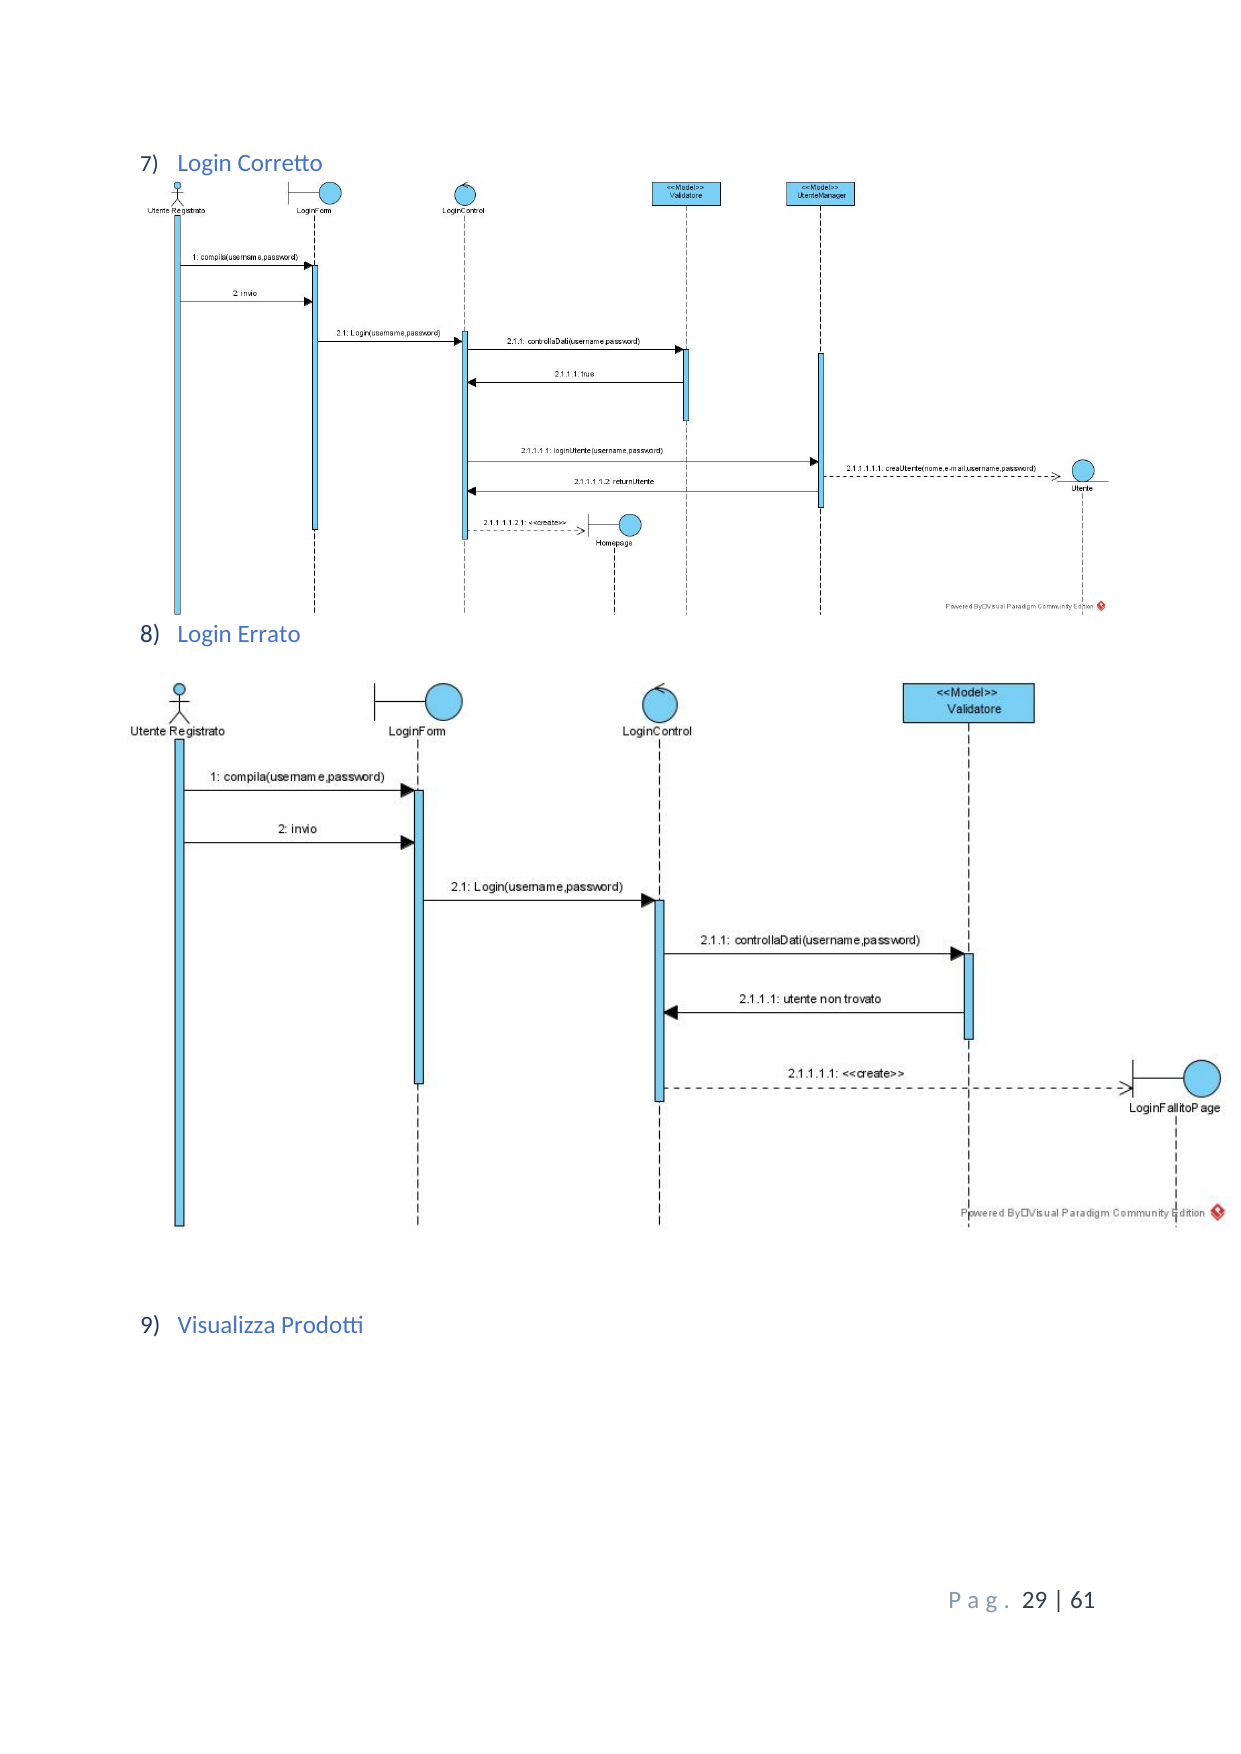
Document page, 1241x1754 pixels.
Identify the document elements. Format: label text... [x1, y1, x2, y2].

picture [140, 180, 1109, 617]
list Login Corretto [140, 148, 1122, 178]
picture [118, 681, 1231, 1231]
list Login Errato [140, 619, 1122, 649]
list Visualizza Prodotti [140, 1309, 1122, 1340]
